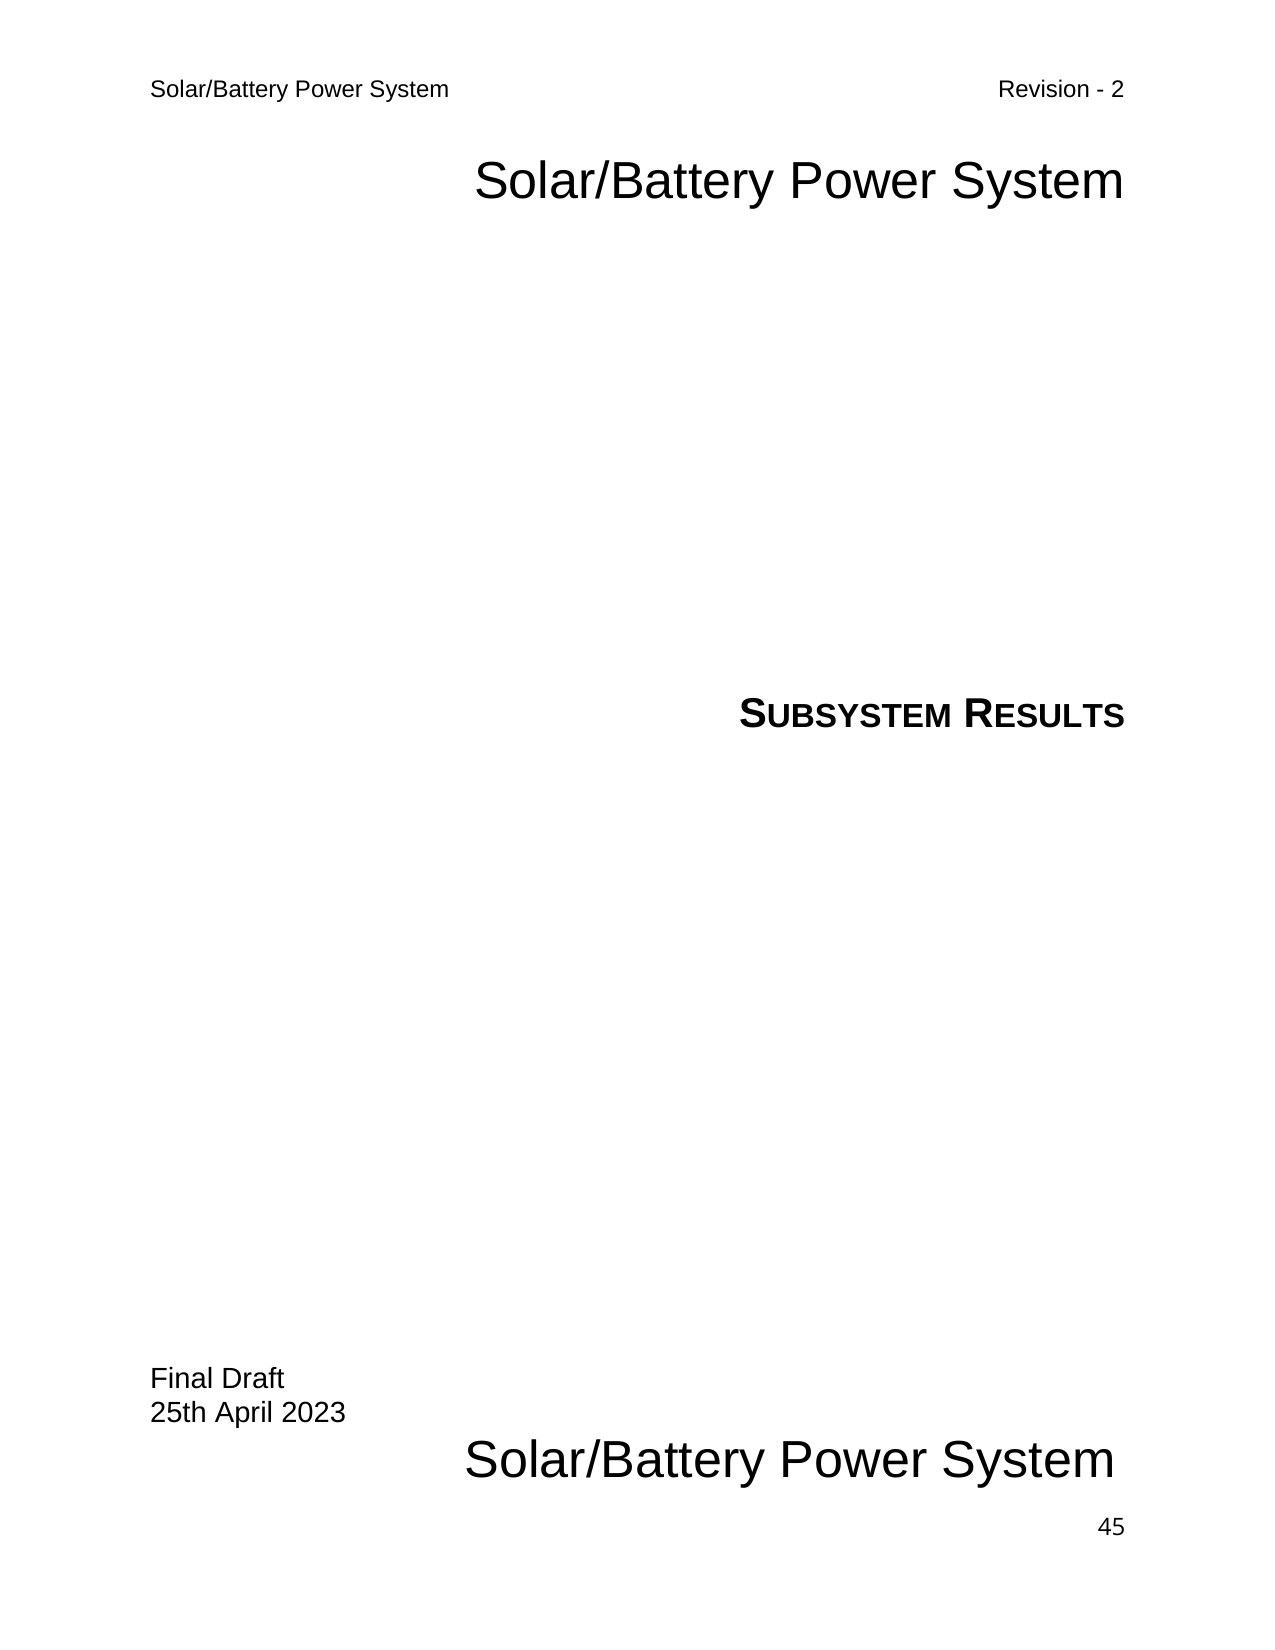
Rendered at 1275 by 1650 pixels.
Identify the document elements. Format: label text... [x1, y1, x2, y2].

text Subsystem Results [150, 688, 1125, 736]
text Final Draft [150, 1361, 1125, 1395]
text Solar/Battery Power System [450, 1428, 1125, 1488]
text 25th April 2023 [150, 1395, 1125, 1428]
text Solar/Battery Power System [150, 150, 1125, 210]
